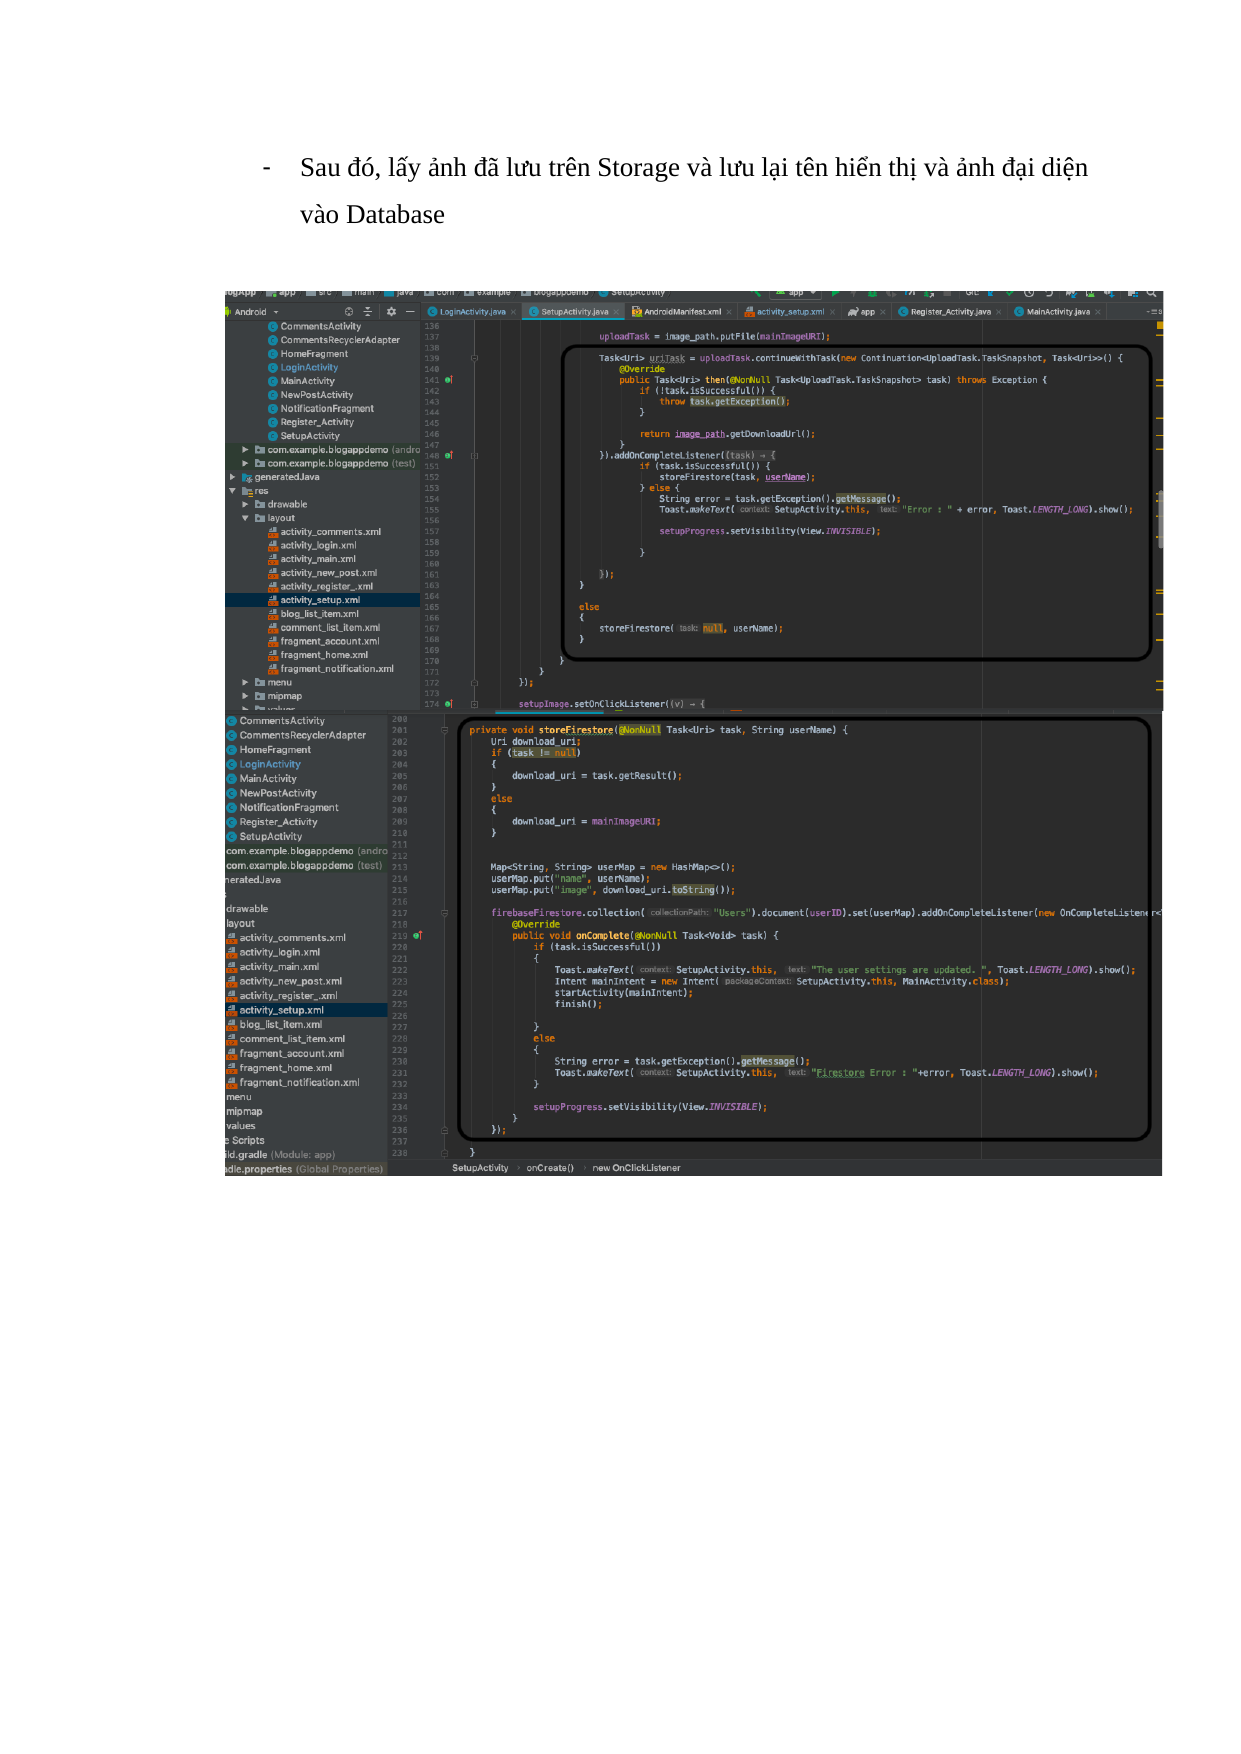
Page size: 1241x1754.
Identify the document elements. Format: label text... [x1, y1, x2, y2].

list Sau đó, lấy ảnh đã lưu trên Storage và lưu lại tên hiển thị và ảnh đại diện vào Database [262, 150, 1090, 230]
picture [225, 291, 1164, 1176]
